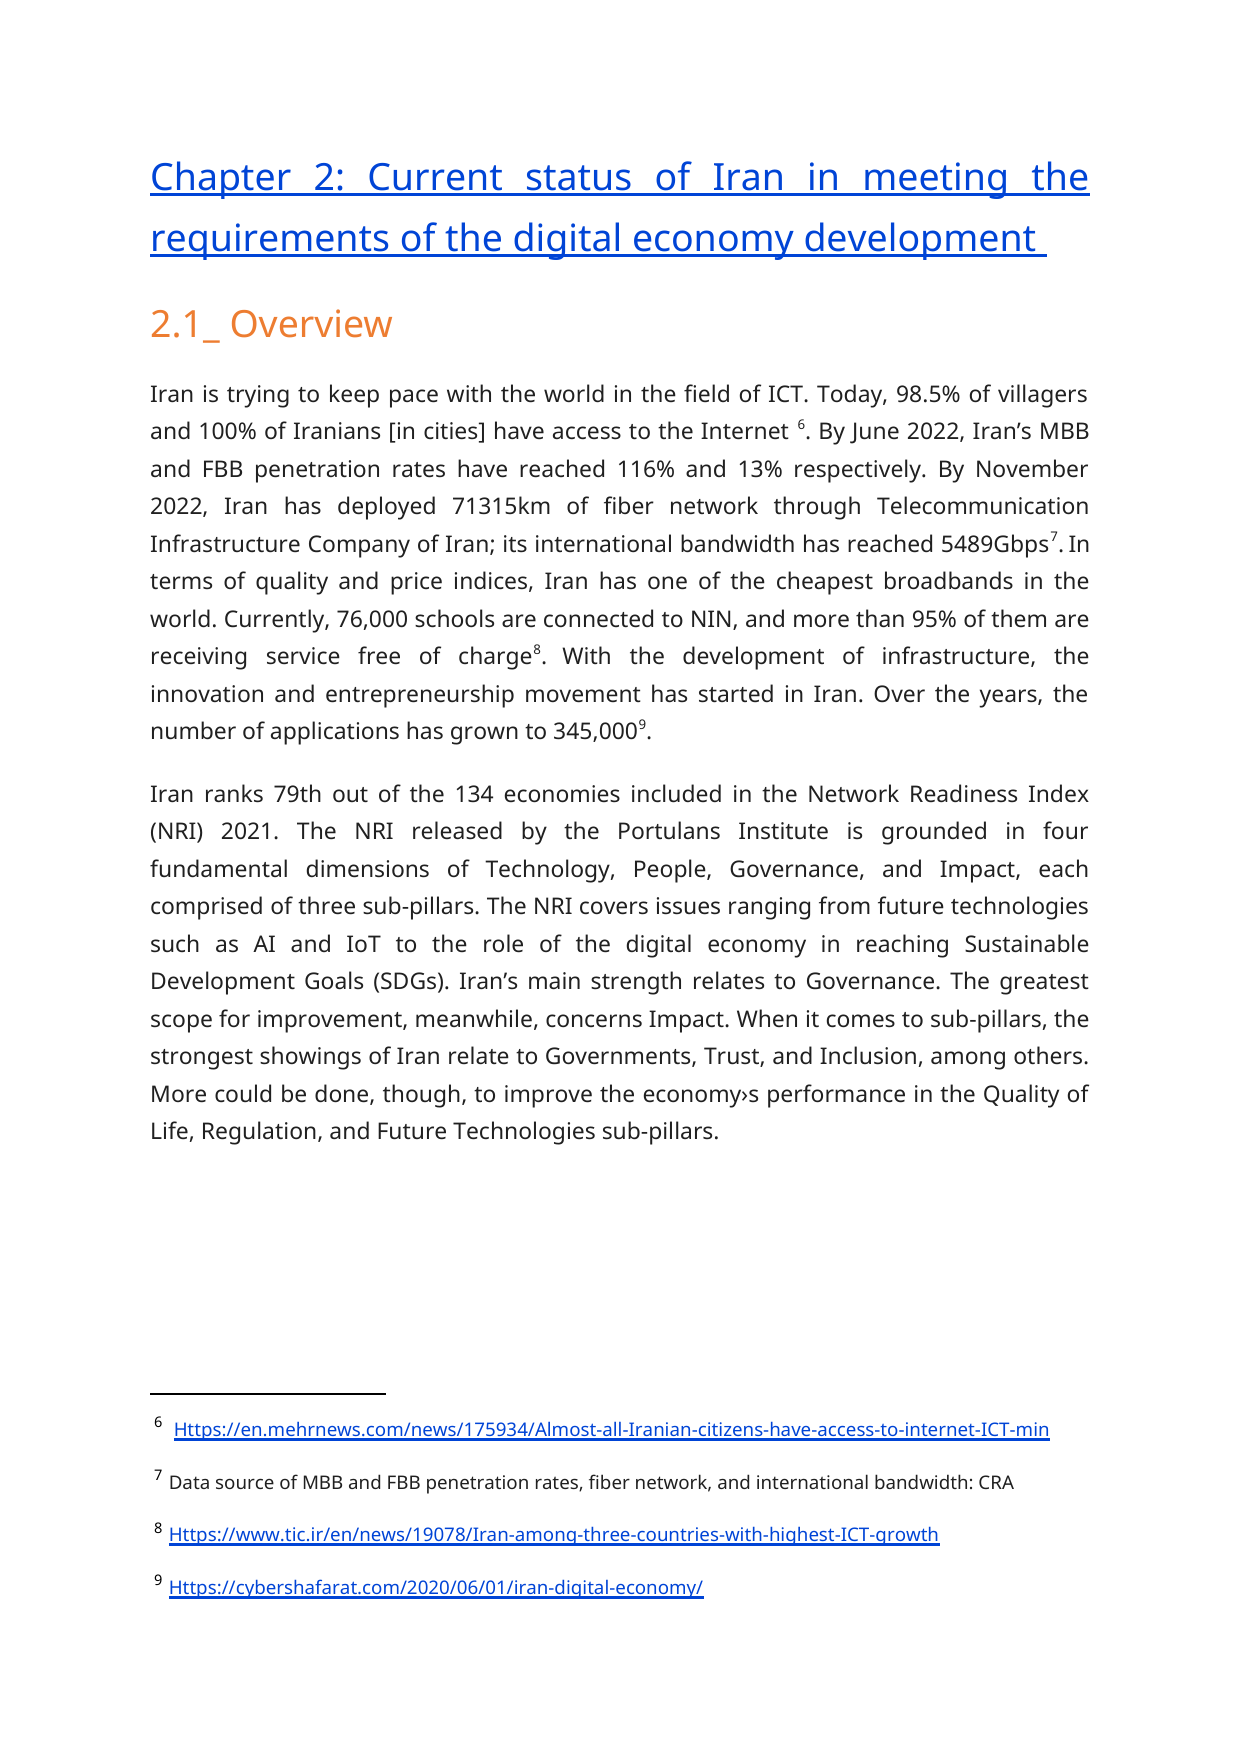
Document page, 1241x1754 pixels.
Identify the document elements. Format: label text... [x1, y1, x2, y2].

subtitle 2.1_ Overview [150, 297, 1090, 348]
text Chapter 2: Current status of Iran in meeting the requirements of the digital economy development [150, 150, 1090, 193]
text Iran is trying to keep pace with the world in the field of ICT. Today, 98.5% of villagers and 100% of Iranians [in cities] have access to the Internet . By June 2022, Iran’s MBB and FBB penetration rates have reached 116% and 13% respectively. By November 2022, Iran has deployed 71315km of fiber network through Telecommunication Infrastructure Company of Iran; its international bandwidth has reached 5489Gbps. In terms of quality and price indices, Iran has one of the cheapest broadbands in the world. Currently, 76,000 schools are connected to NIN, and more than 95% of them are receiving service free of charge. With the development of infrastructure, the innovation and entrepreneurship movement has started in Iran. Over the years, the number of applications has grown to 345,000. [150, 378, 1090, 746]
text Iran ranks 79th out of the 134 economies included in the Network Readiness Index (NRI) 2021. The NRI released by the Portulans Institute is grounded in four fundamental dimensions of Technology, People, Governance, and Impact, each comprised of three sub-pillars. The NRI covers issues ranging from future technologies such as AI and IoT to the role of the digital economy in reaching Sustainable Development Goals (SDGs). Iran’s main strength relates to Governance. The greatest scope for improvement, meanwhile, concerns Impact. When it comes to sub-pillars, the strongest showings of Iran relate to Governments, Trust, and Inclusion, among others. More could be done, though, to improve the economy›s performance in the Quality of Life, Regulation, and Future Technologies sub-pillars. [150, 778, 1090, 1146]
text Chapter 2: Current status of Iran in meeting the requirements of the digital economy development [150, 196, 1090, 262]
